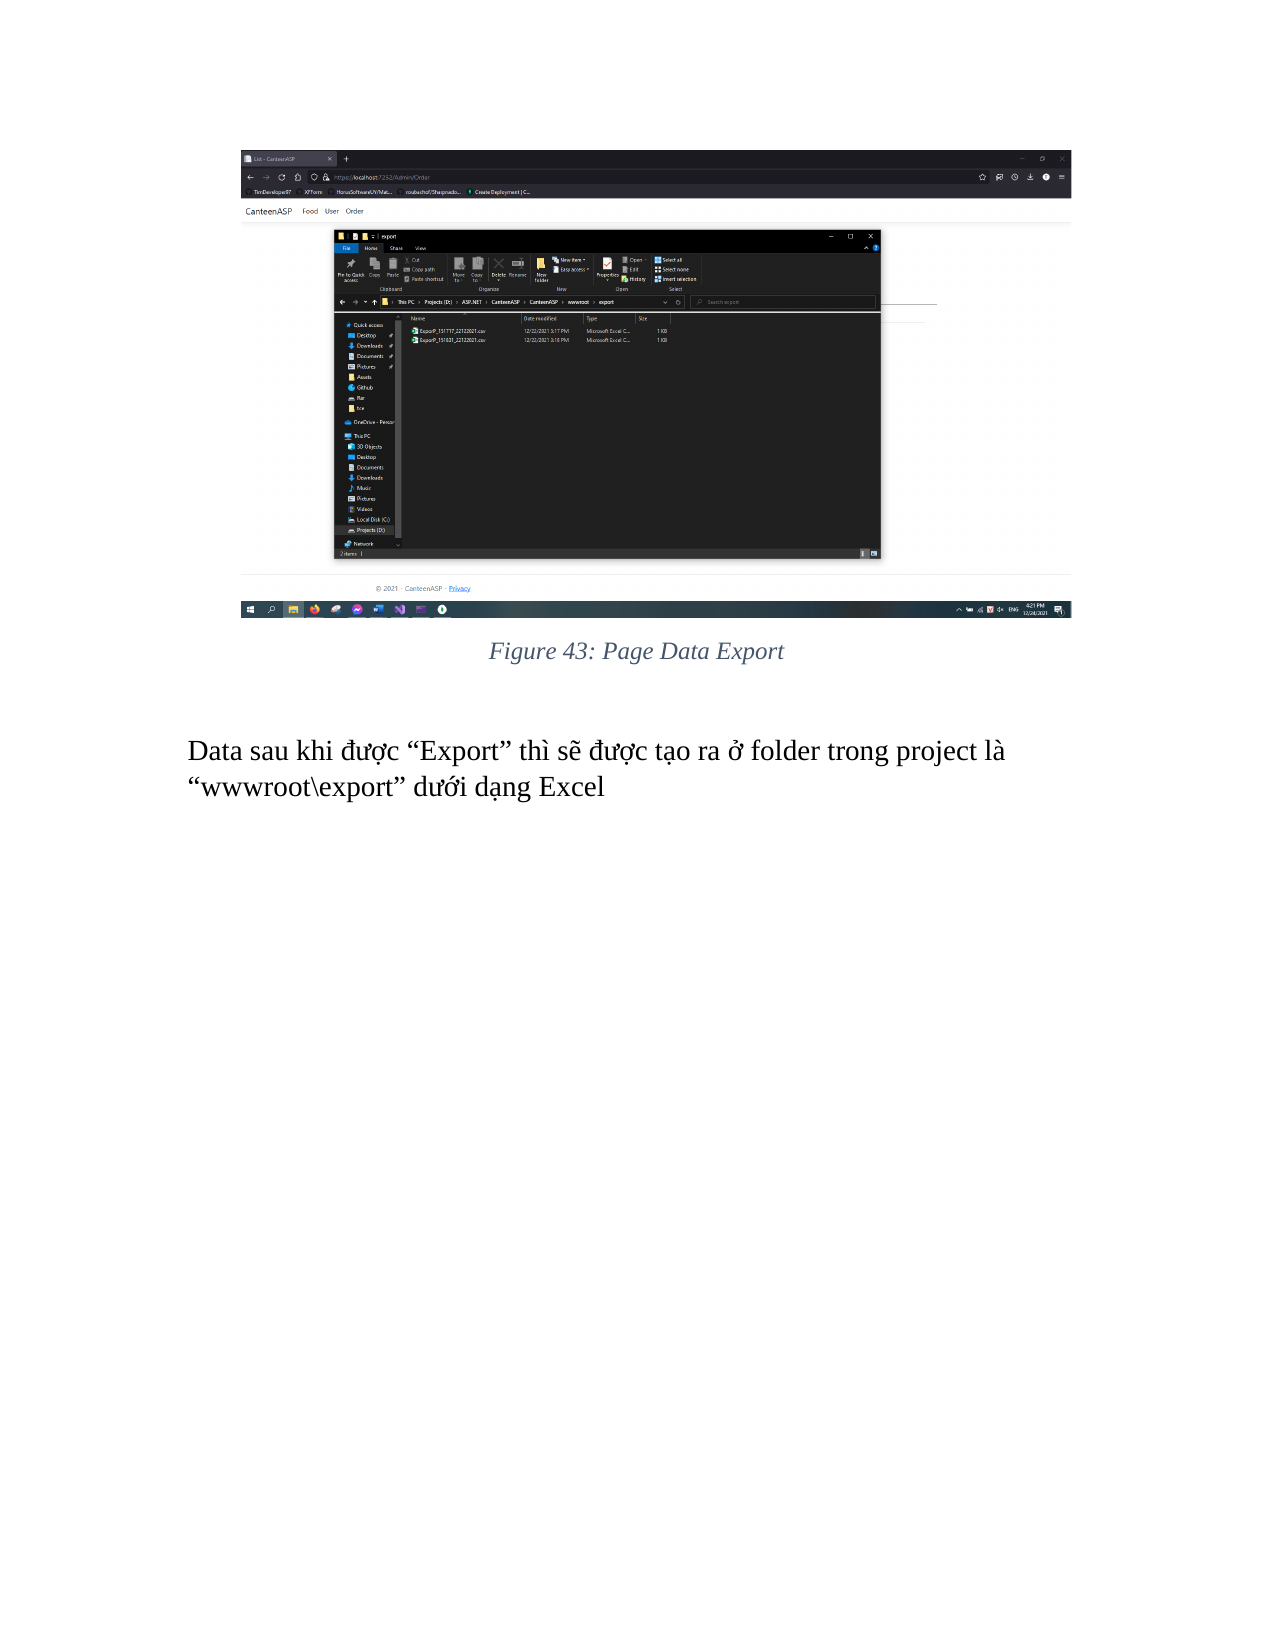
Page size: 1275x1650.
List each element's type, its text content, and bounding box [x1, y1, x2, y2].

text Figure 43: Page Data Export [150, 636, 1125, 665]
text Data sau khi được “Export” thì sẽ được tạo ra ở folder trong project là “wwwroot\export” dưới dạng Excel [187, 733, 1125, 802]
picture [241, 150, 1072, 618]
